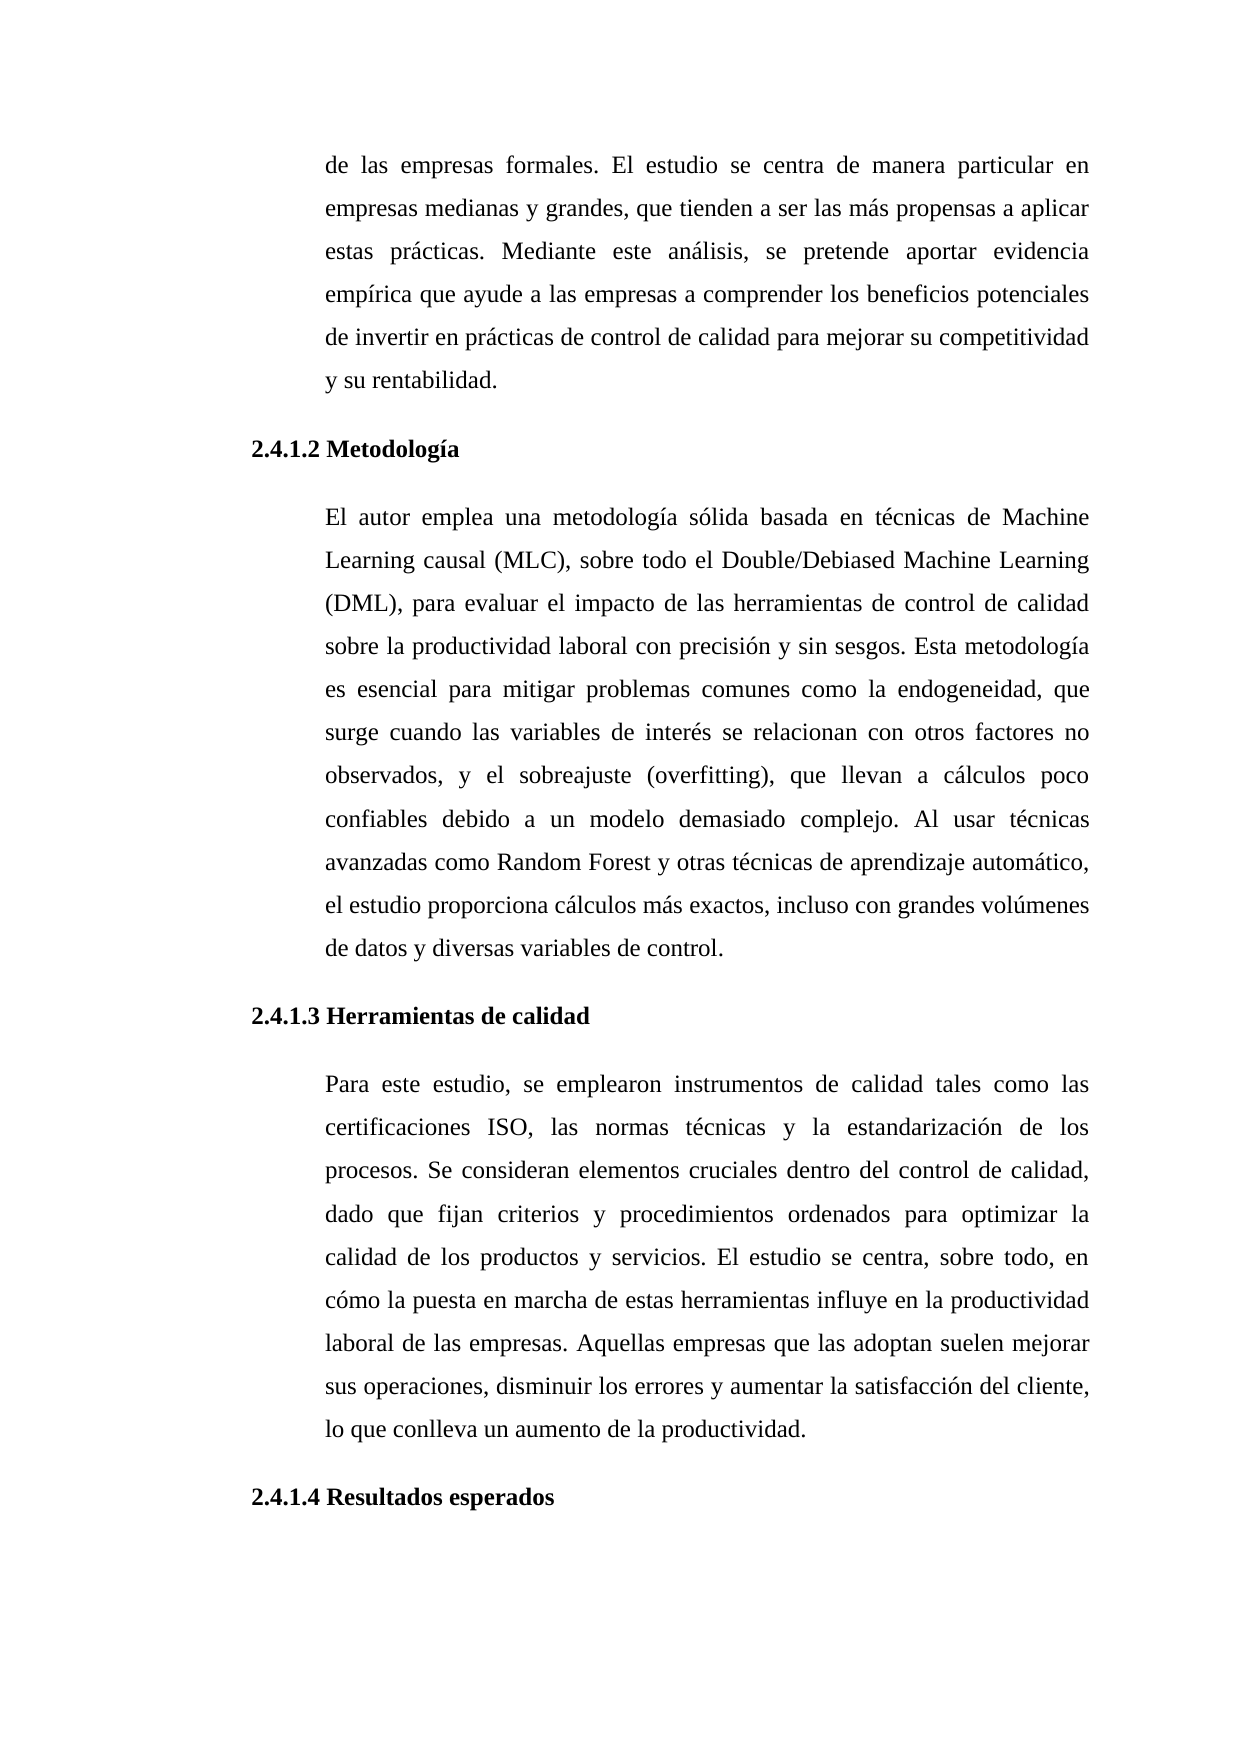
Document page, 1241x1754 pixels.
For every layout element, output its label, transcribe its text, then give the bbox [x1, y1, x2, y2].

text El autor emplea una metodología sólida basada en técnicas de Machine Learning causal (MLC), sobre todo el Double/Debiased Machine Learning (DML), para evaluar el impacto de las herramientas de control de calidad sobre la productividad laboral con precisión y sin sesgos. Esta metodología es esencial para mitigar problemas comunes como la endogeneidad, que surge cuando las variables de interés se relacionan con otros factores no observados, y el sobreajuste (overfitting), que llevan a cálculos poco confiables debido a un modelo demasiado complejo. Al usar técnicas avanzadas como Random Forest y otras técnicas de aprendizaje automático, el estudio proporciona cálculos más exactos, incluso con grandes volúmenes de datos y diversas variables de control. [325, 502, 1090, 962]
text 2.4.1.2 Metodología [251, 434, 1090, 462]
text 2.4.1.3 Herramientas de calidad [251, 1001, 1090, 1030]
text 2.4.1.4 Resultados esperados [251, 1482, 1090, 1511]
text Para este estudio, se emplearon instrumentos de calidad tales como las certificaciones ISO, las normas técnicas y la estandarización de los procesos. Se consideran elementos cruciales dentro del control de calidad, dado que fijan criterios y procedimientos ordenados para optimizar la calidad de los productos y servicios. El estudio se centra, sobre todo, en cómo la puesta en marcha de estas herramientas influye en la productividad laboral de las empresas. Aquellas empresas que las adoptan suelen mejorar sus operaciones, disminuir los errores y aumentar la satisfacción del cliente, lo que conlleva un aumento de la productividad. [325, 1069, 1090, 1443]
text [325, 150, 1090, 394]
